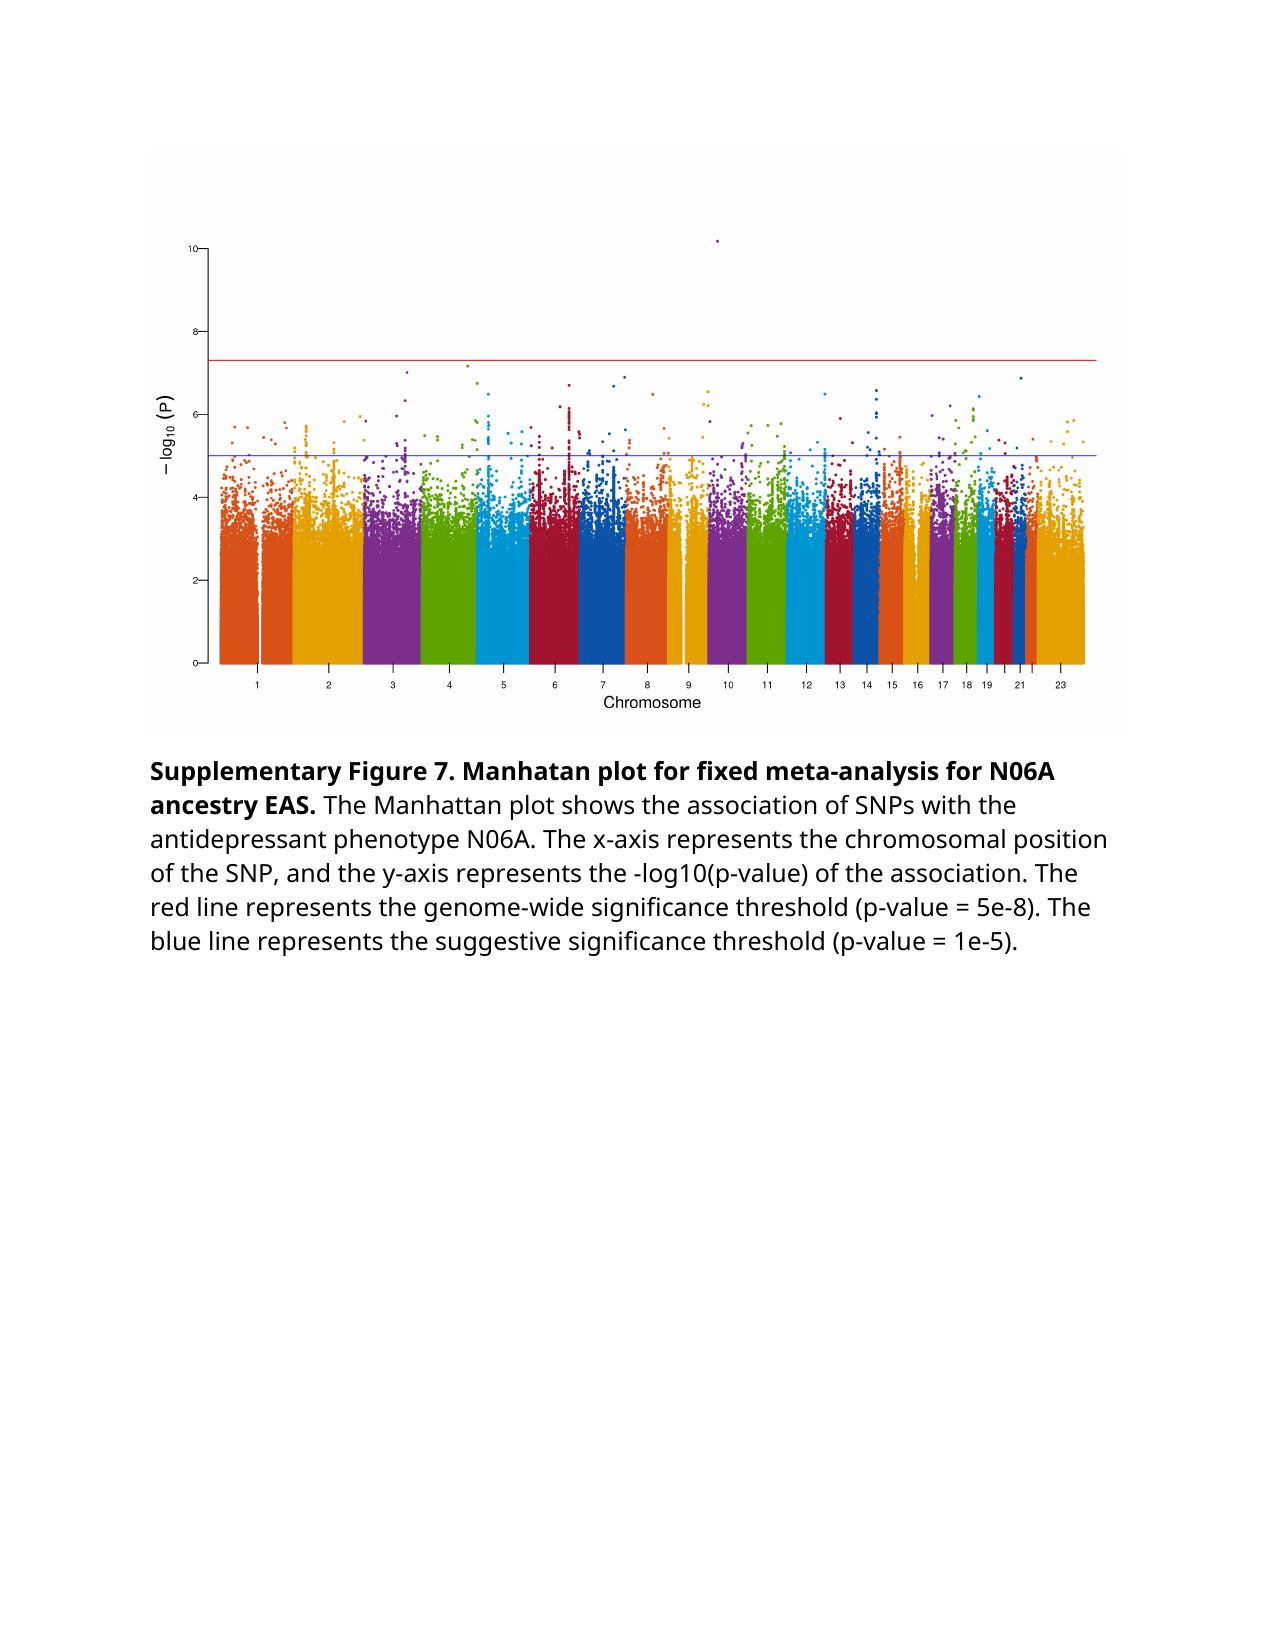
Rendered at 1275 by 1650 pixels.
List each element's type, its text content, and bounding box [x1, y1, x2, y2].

picture [150, 150, 1125, 735]
text Supplementary Figure 7. Manhatan plot for fixed meta-analysis for N06A ancestry EAS. The Manhattan plot shows the association of SNPs with the antidepressant phenotype N06A. The x-axis represents the chromosomal position of the SNP, and the y-axis represents the -log10(p-value) of the association. The red line represents the genome-wide significance threshold (p-value = 5e-8). The blue line represents the suggestive significance threshold (p-value = 1e-5). [150, 754, 1125, 958]
